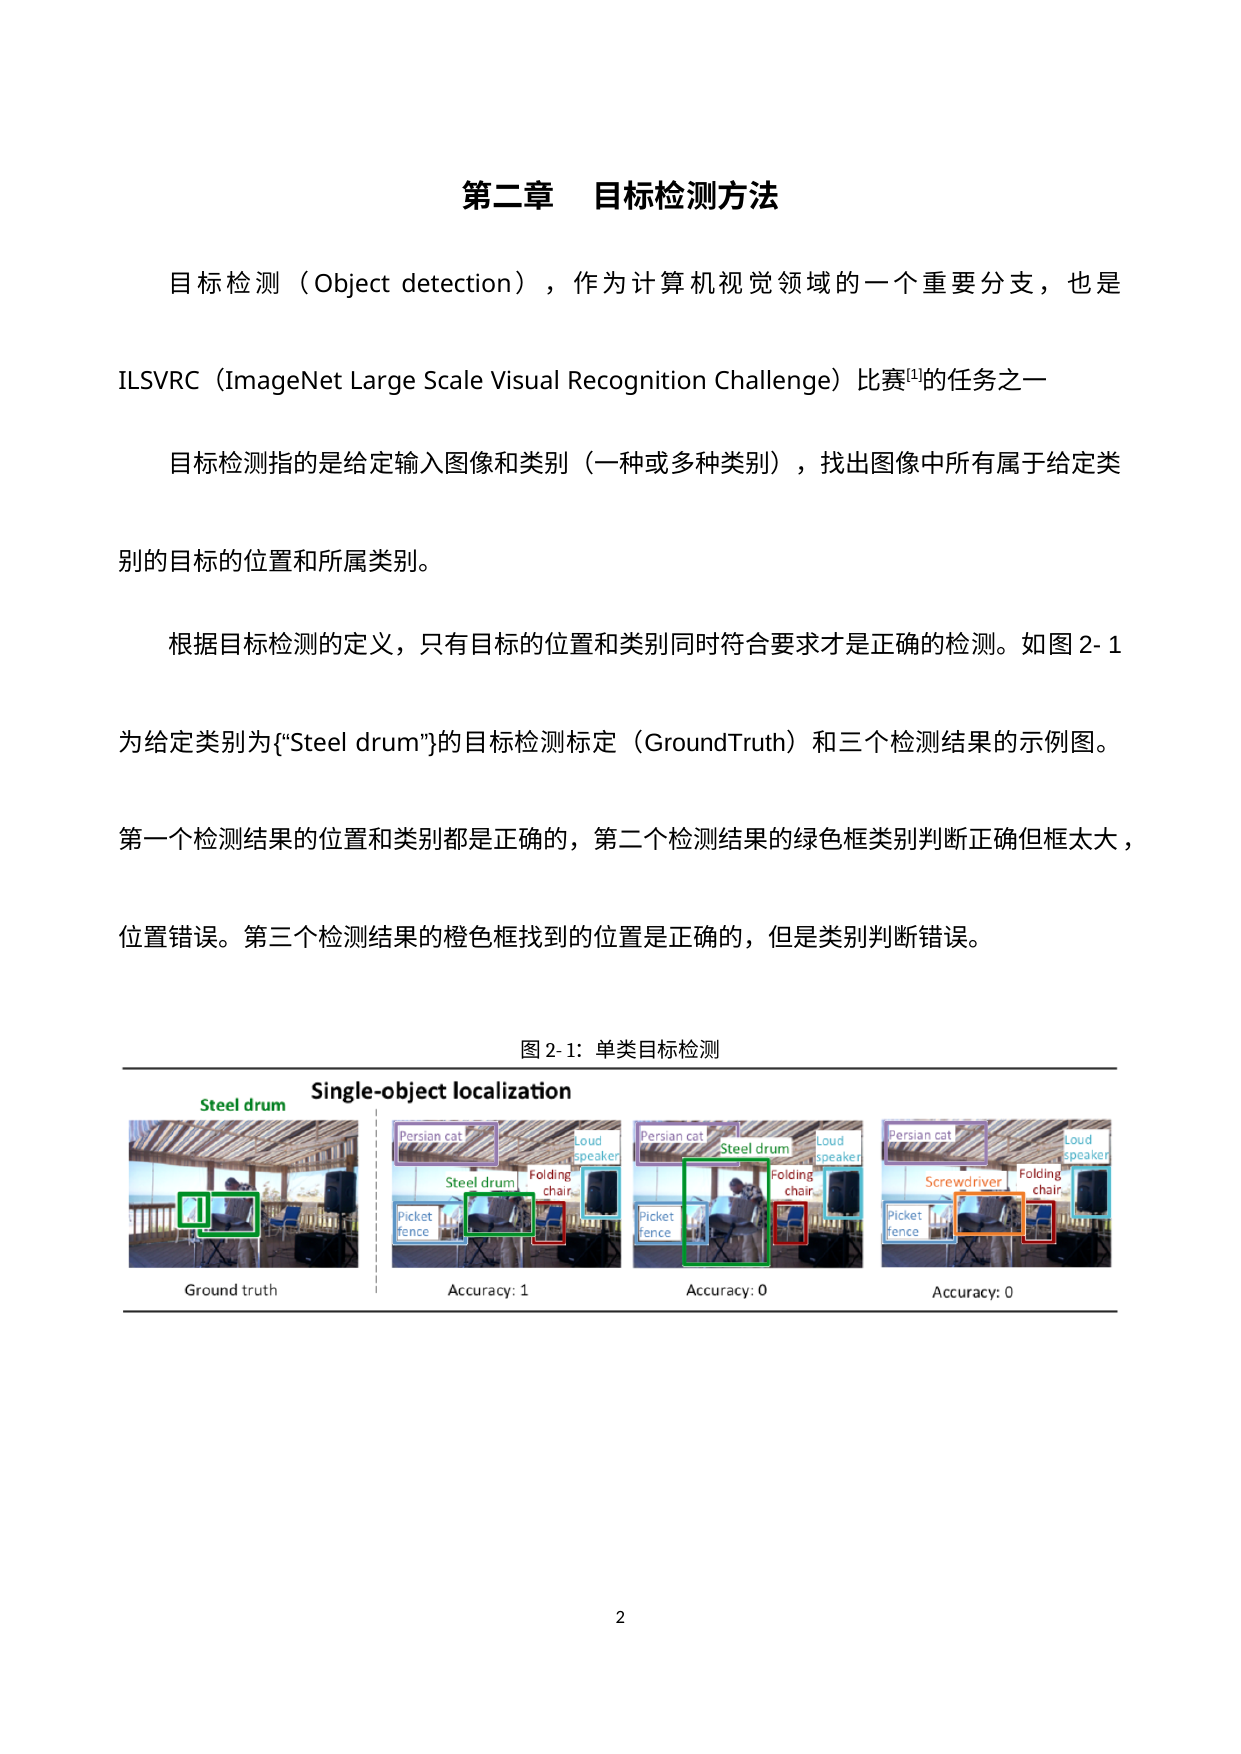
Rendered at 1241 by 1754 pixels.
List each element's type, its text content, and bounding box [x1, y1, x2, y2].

text 目标检测（Object detection），作为计算机视觉领域的一个重要分支，也是ILSVRC（ImageNet Large Scale Visual Recognition Challenge）比赛[1]的任务之一 [118, 249, 1122, 411]
text 目标检测指的是给定输入图像和类别（一种或多种类别），找出图像中所有属于给定类别的目标的位置和所属类别。 [118, 429, 1122, 592]
text 根据目标检测的定义，只有目标的位置和类别同时符合要求才是正确的检测。如图 2- 1为给定类别为{“Steel drum”}的目标检测标定（GroundTruth）和三个检测结果的示例图。第一个检测结果的位置和类别都是正确的，第二个检测结果的绿色框类别判断正确但框太大，位置错误。第三个检测结果的橙色框找到的位置是正确的，但是类别判断错误。 [118, 610, 1122, 968]
picture [118, 1065, 1123, 1313]
subtitle 目标检测方法 [118, 161, 1122, 226]
text 图 2- 1：单类目标检测 [118, 1033, 1122, 1065]
